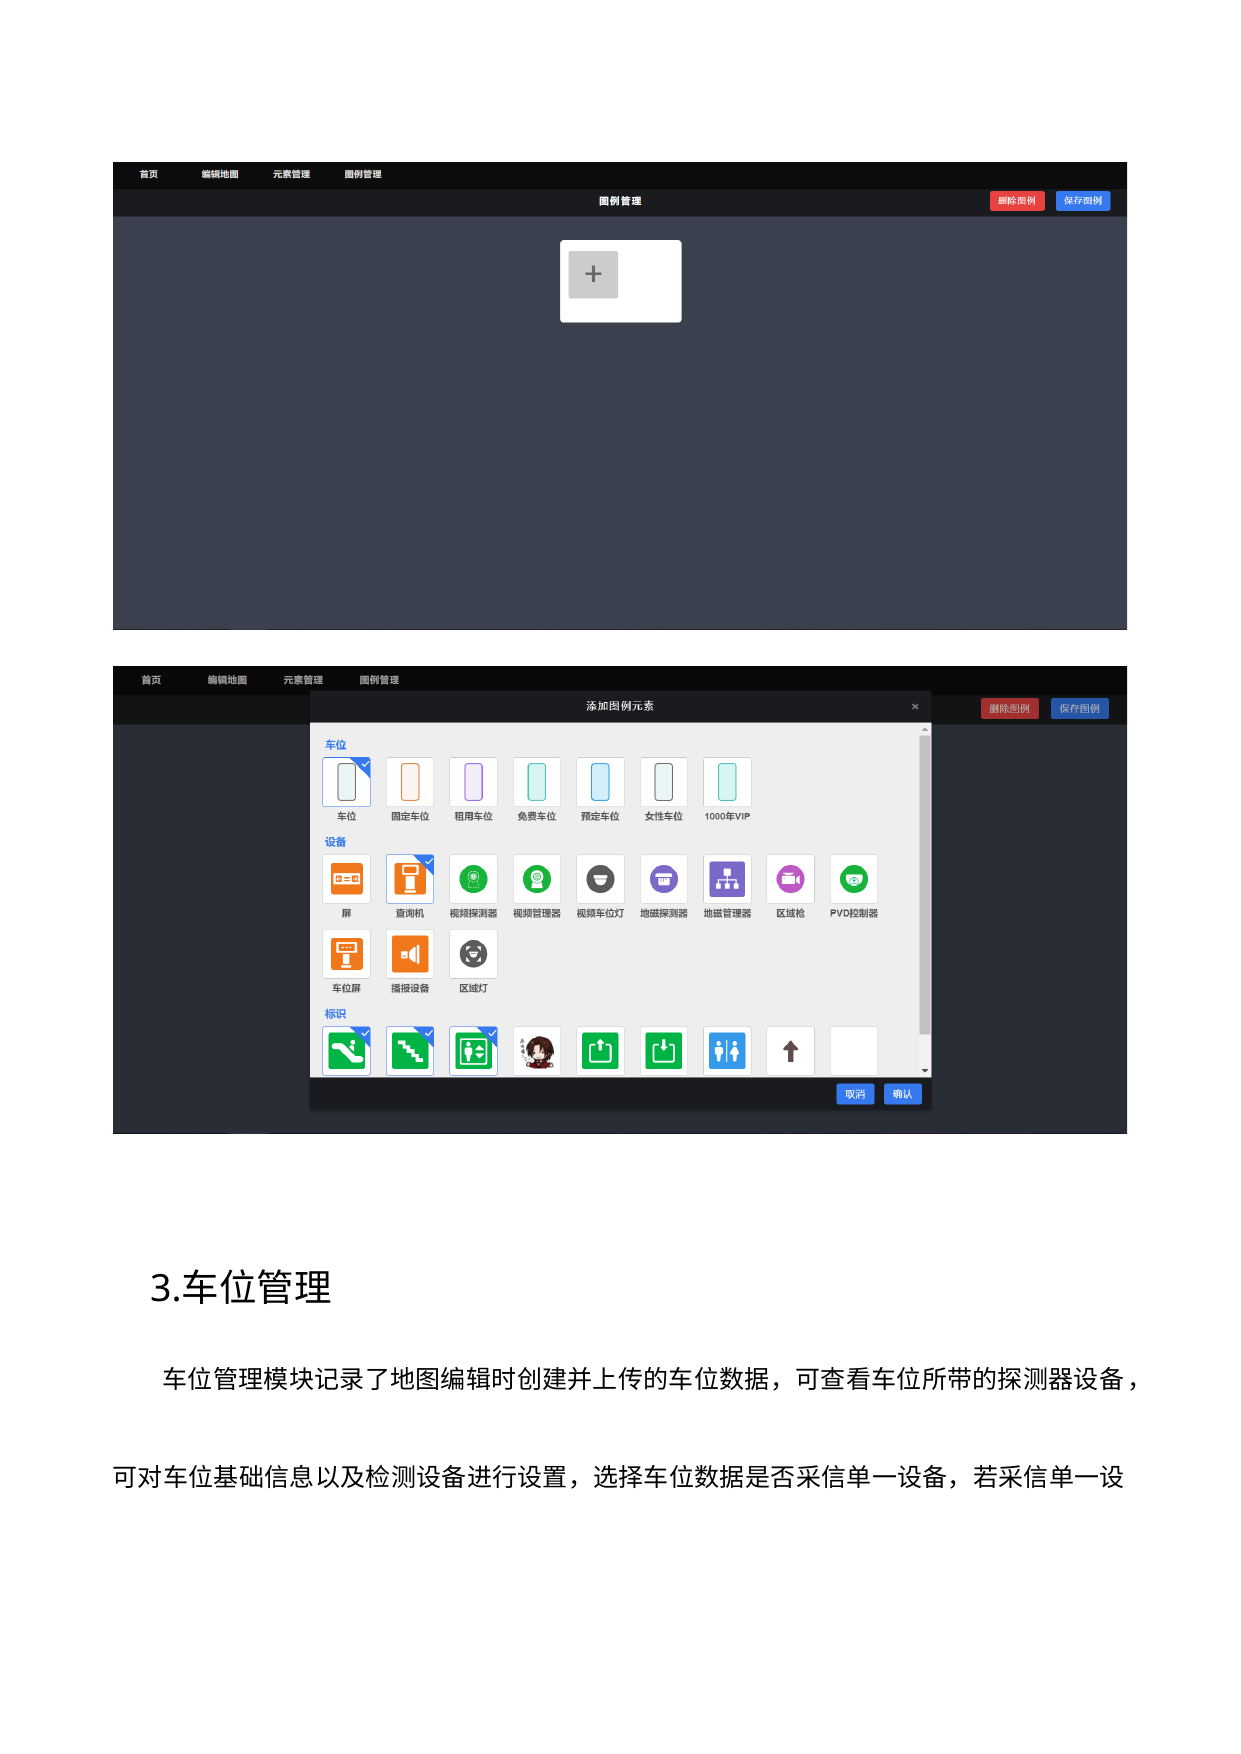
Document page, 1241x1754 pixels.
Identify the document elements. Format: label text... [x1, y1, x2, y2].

picture [113, 666, 1128, 1134]
picture [113, 162, 1128, 630]
list 3.车位管理 [112, 1253, 1128, 1318]
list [112, 1345, 1128, 1508]
